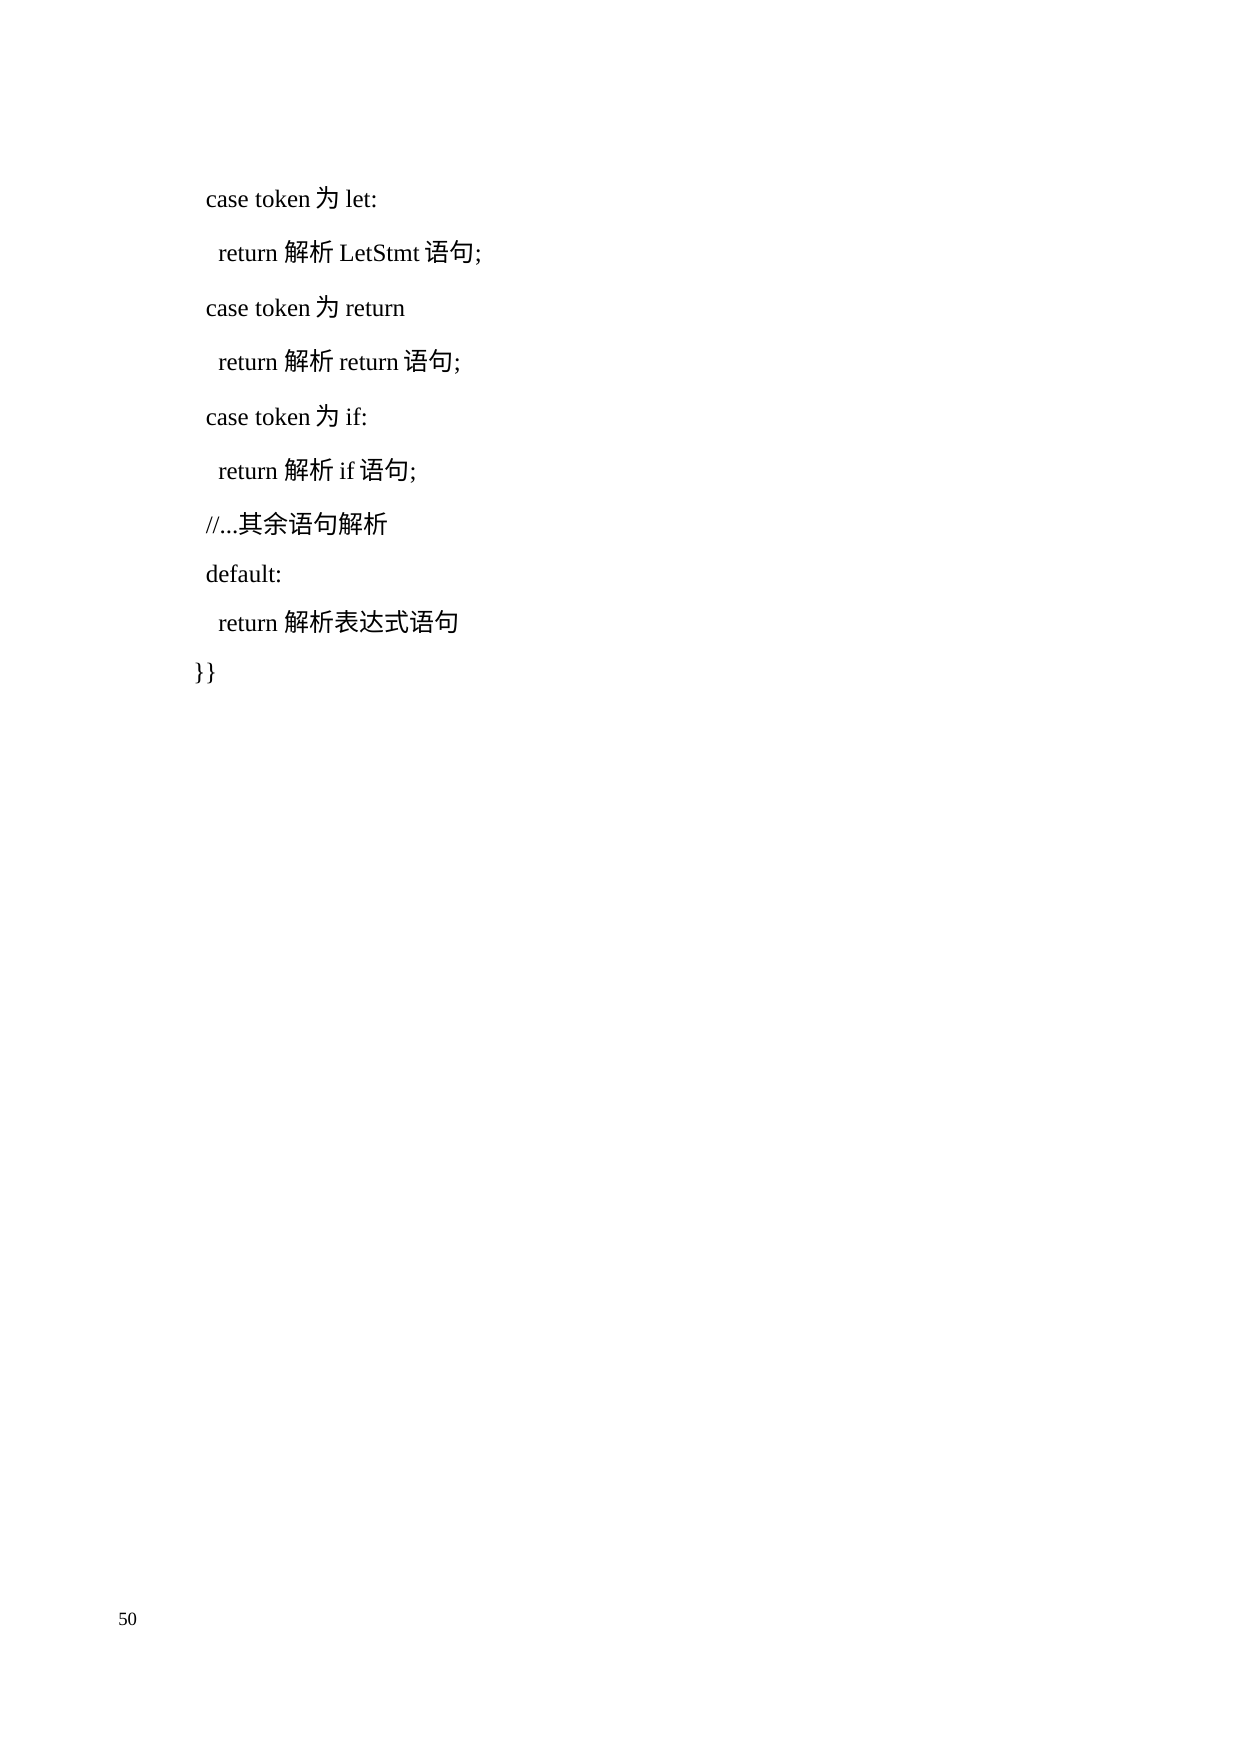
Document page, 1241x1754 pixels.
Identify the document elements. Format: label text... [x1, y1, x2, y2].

text case token为if: [118, 396, 1063, 432]
text return 解析if语句; [118, 450, 1063, 487]
text //...其余语句解析 [118, 505, 1063, 541]
text }} [118, 657, 1063, 685]
text default: [118, 559, 1063, 588]
text case token为return [118, 287, 1063, 323]
text return 解析LetStmt语句; [118, 233, 1063, 269]
text case token为let: [118, 178, 1063, 215]
text return 解析return语句; [118, 342, 1063, 378]
text return 解析表达式语句 [118, 602, 1063, 638]
